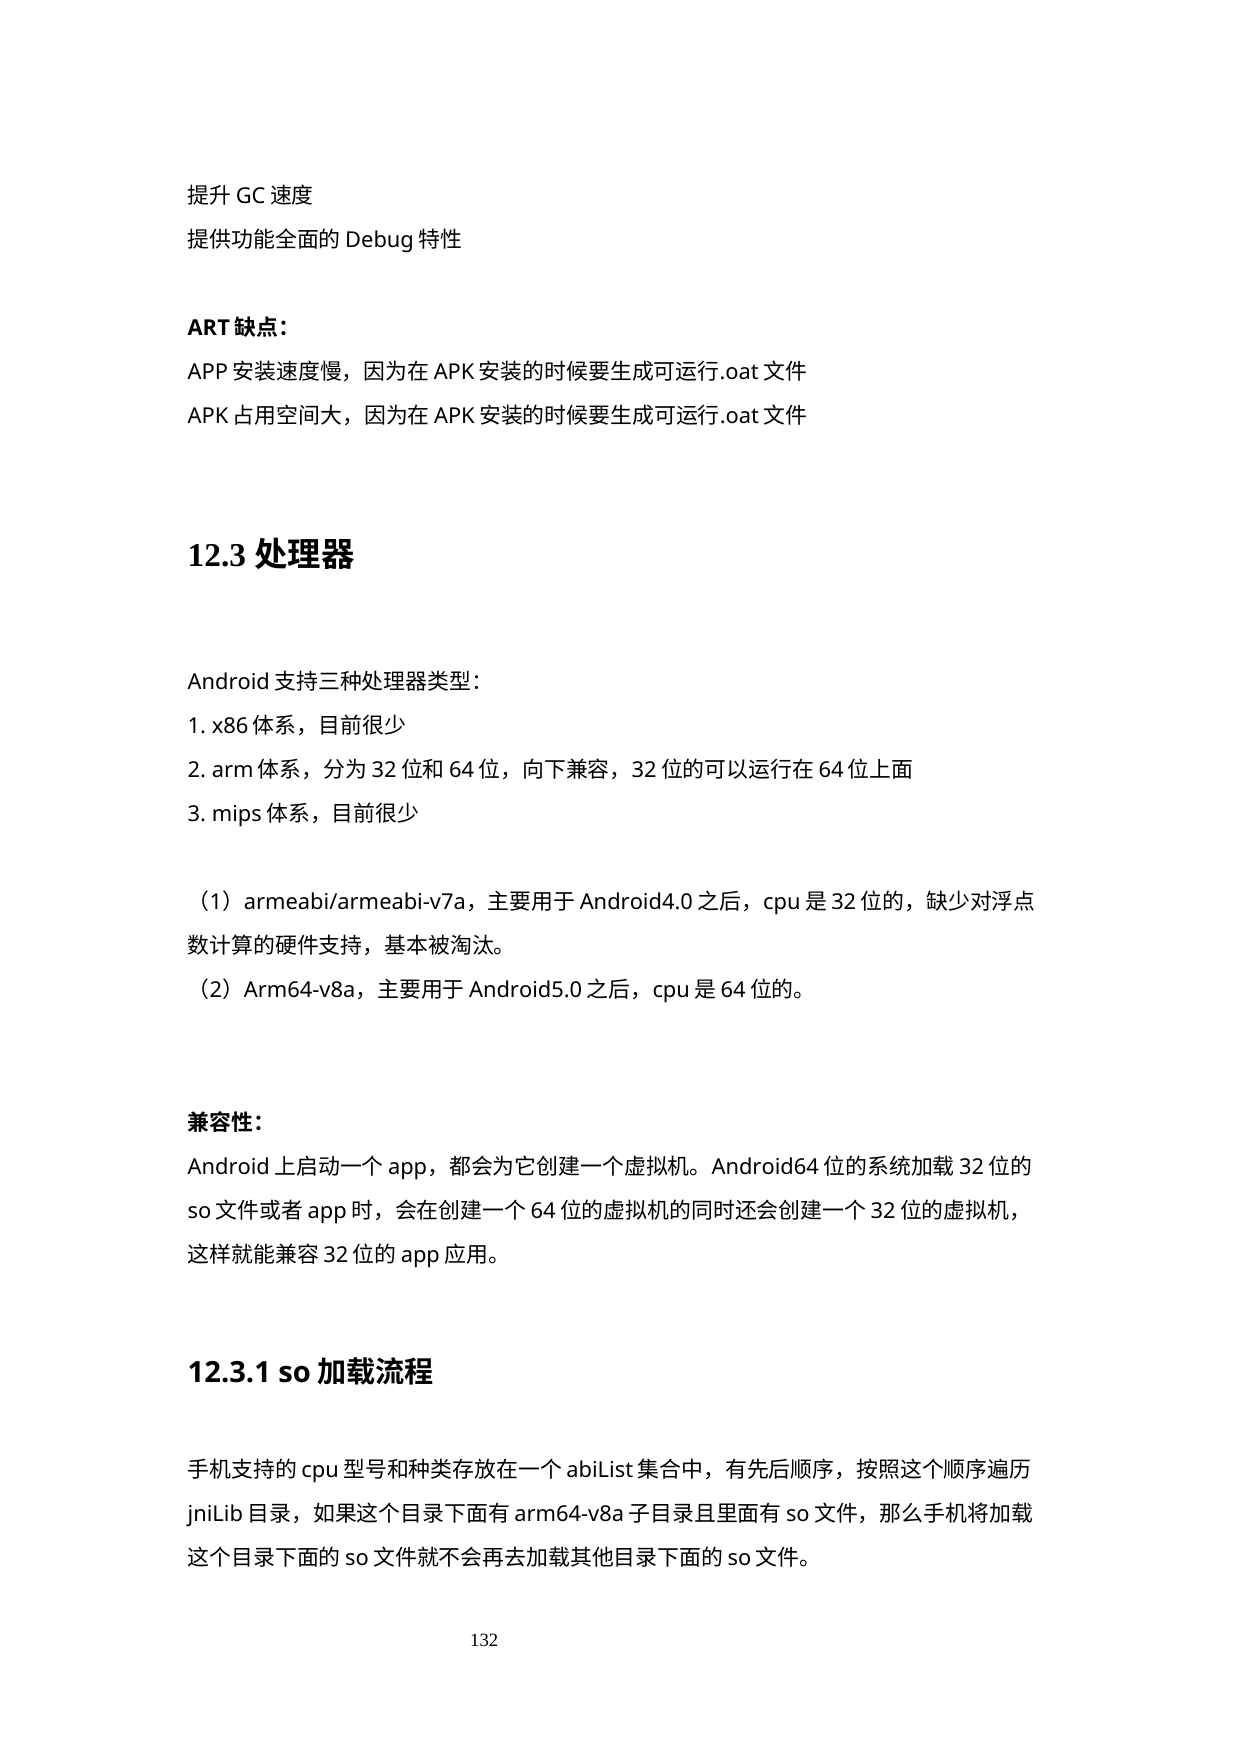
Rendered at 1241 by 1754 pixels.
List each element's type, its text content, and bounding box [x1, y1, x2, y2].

list armeabi/armeabi-v7a，主要用于Android4.0之后，cpu是32位的，缺少对浮点数计算的硬件支持，基本被淘汰。 [187, 878, 1053, 966]
text 兼容性： [187, 1098, 1053, 1142]
list Arm64-v8a，主要用于Android5.0之后，cpu是64位的。 [187, 966, 1053, 1010]
text Android上启动一个app，都会为它创建一个虚拟机。Android64位的系统加载32位的so文件或者app时，会在创建一个64位的虚拟机的同时还会创建一个32位的虚拟机，这样就能兼容32位的app应用。 [187, 1142, 1053, 1275]
text 提供功能全面的Debug特性 [187, 216, 1053, 260]
list x86体系，目前很少 [187, 702, 1053, 746]
text APK占用空间大，因为在APK安装的时候要生成可运行.oat文件 [187, 392, 1053, 436]
list mips体系，目前很少 [187, 790, 1053, 834]
text Android支持三种处理器类型： [187, 658, 1053, 702]
text APP安装速度慢，因为在APK安装的时候要生成可运行.oat文件 [187, 348, 1053, 392]
text 手机支持的cpu型号和种类存放在一个abiList集合中，有先后顺序，按照这个顺序遍历jniLib目录，如果这个目录下面有arm64-v8a子目录且里面有so文件，那么手机将加载这个目录下面的so文件就不会再去加载其他目录下面的so文件。 [187, 1446, 1053, 1578]
text ART缺点： [187, 304, 1053, 348]
subtitle 12.3 处理器 [187, 507, 1053, 596]
text 提升GC速度 [187, 172, 1053, 216]
subtitle 12.3.1 so加载流程 [187, 1348, 1053, 1392]
list arm体系，分为32位和64位，向下兼容，32位的可以运行在64位上面 [187, 746, 1053, 790]
